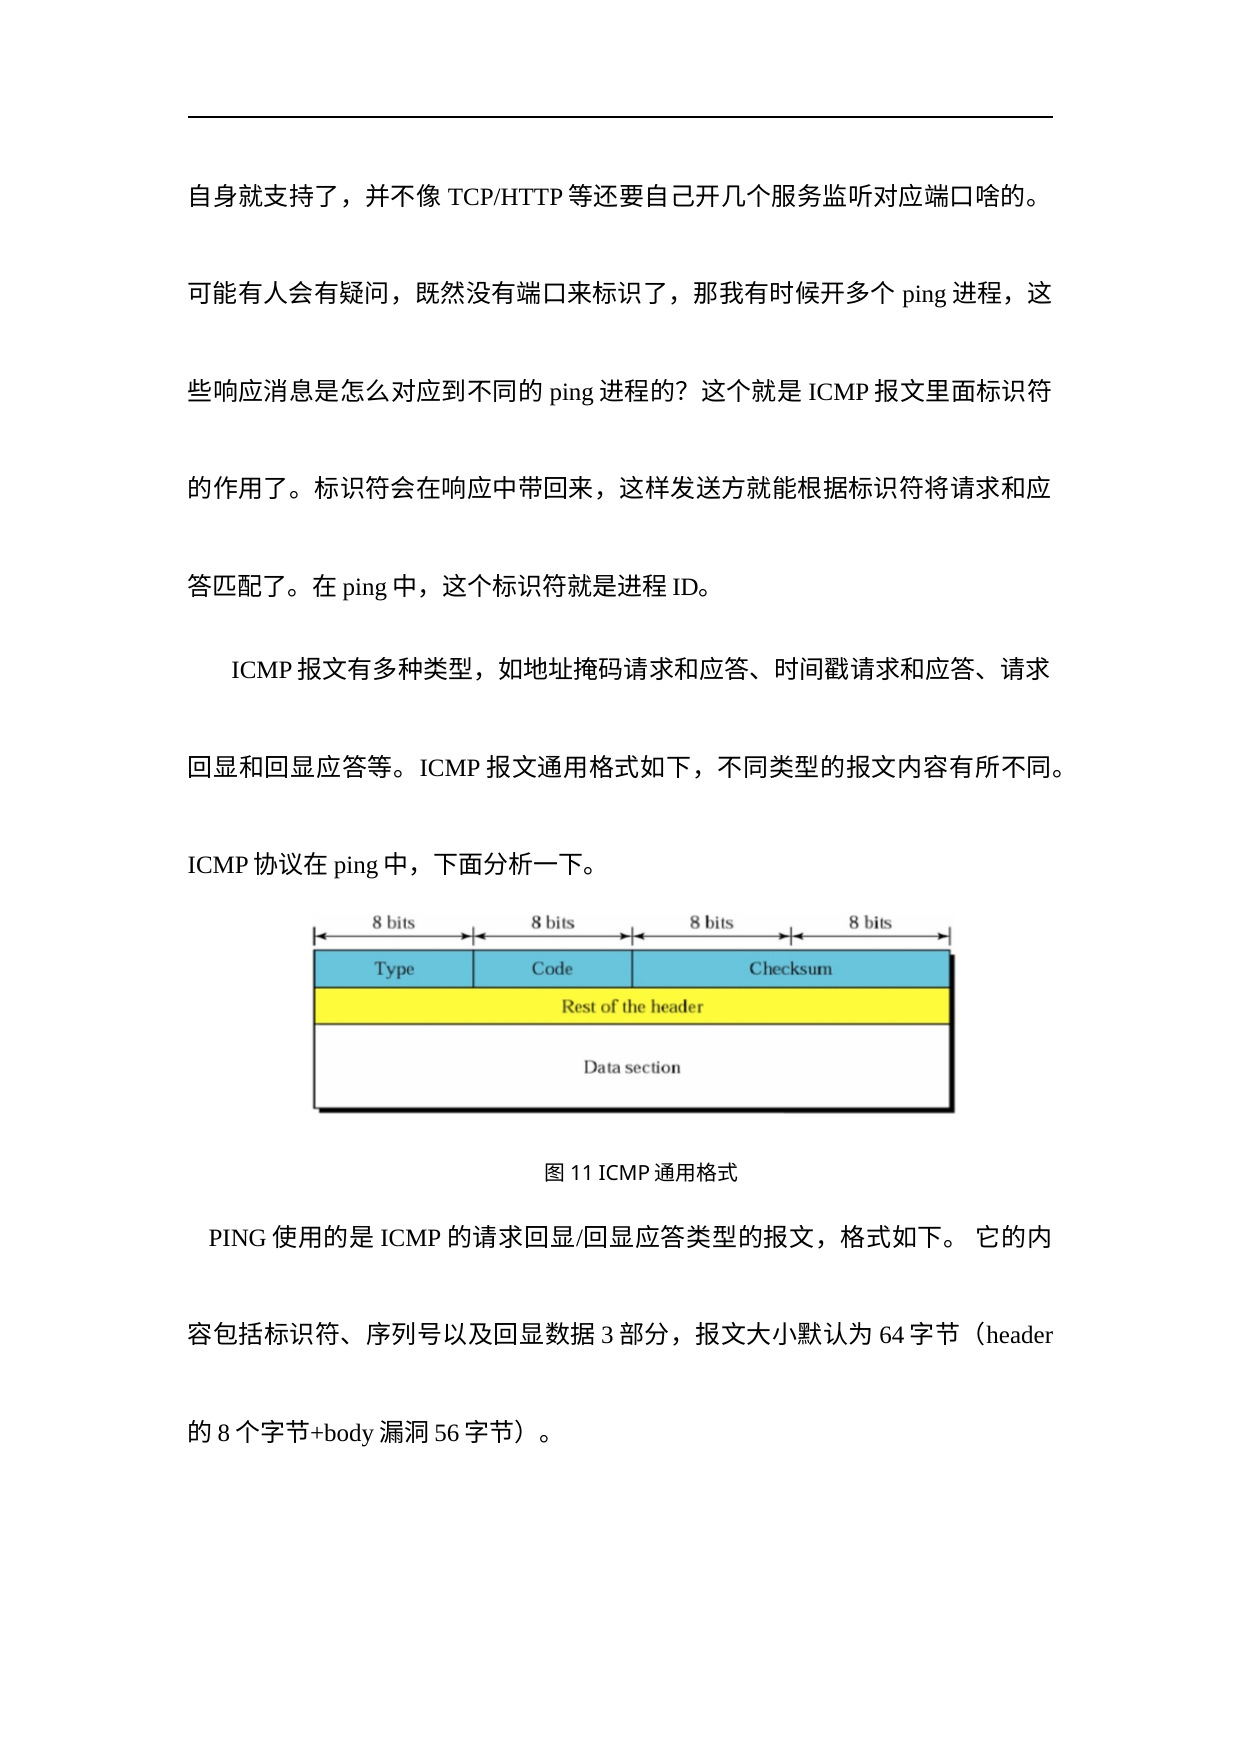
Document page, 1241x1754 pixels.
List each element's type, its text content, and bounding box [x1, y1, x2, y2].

text ICMP报文有多种类型，如地址掩码请求和应答、时间戳请求和应答、请求回显和回显应答等。ICMP报文通用格式如下，不同类型的报文内容有所不同。ICMP协议在ping中，下面分析一下。 [187, 635, 1053, 895]
text 图 11 ICMP通用格式 [187, 1155, 1053, 1188]
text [187, 162, 1053, 617]
text PING使用的是ICMP的请求回显/回显应答类型的报文，格式如下。 它的内容包括标识符、序列号以及回显数据3部分，报文大小默认为64字节（header的8个字节+body漏洞56字节）。 [187, 1203, 1053, 1463]
picture [299, 913, 962, 1121]
